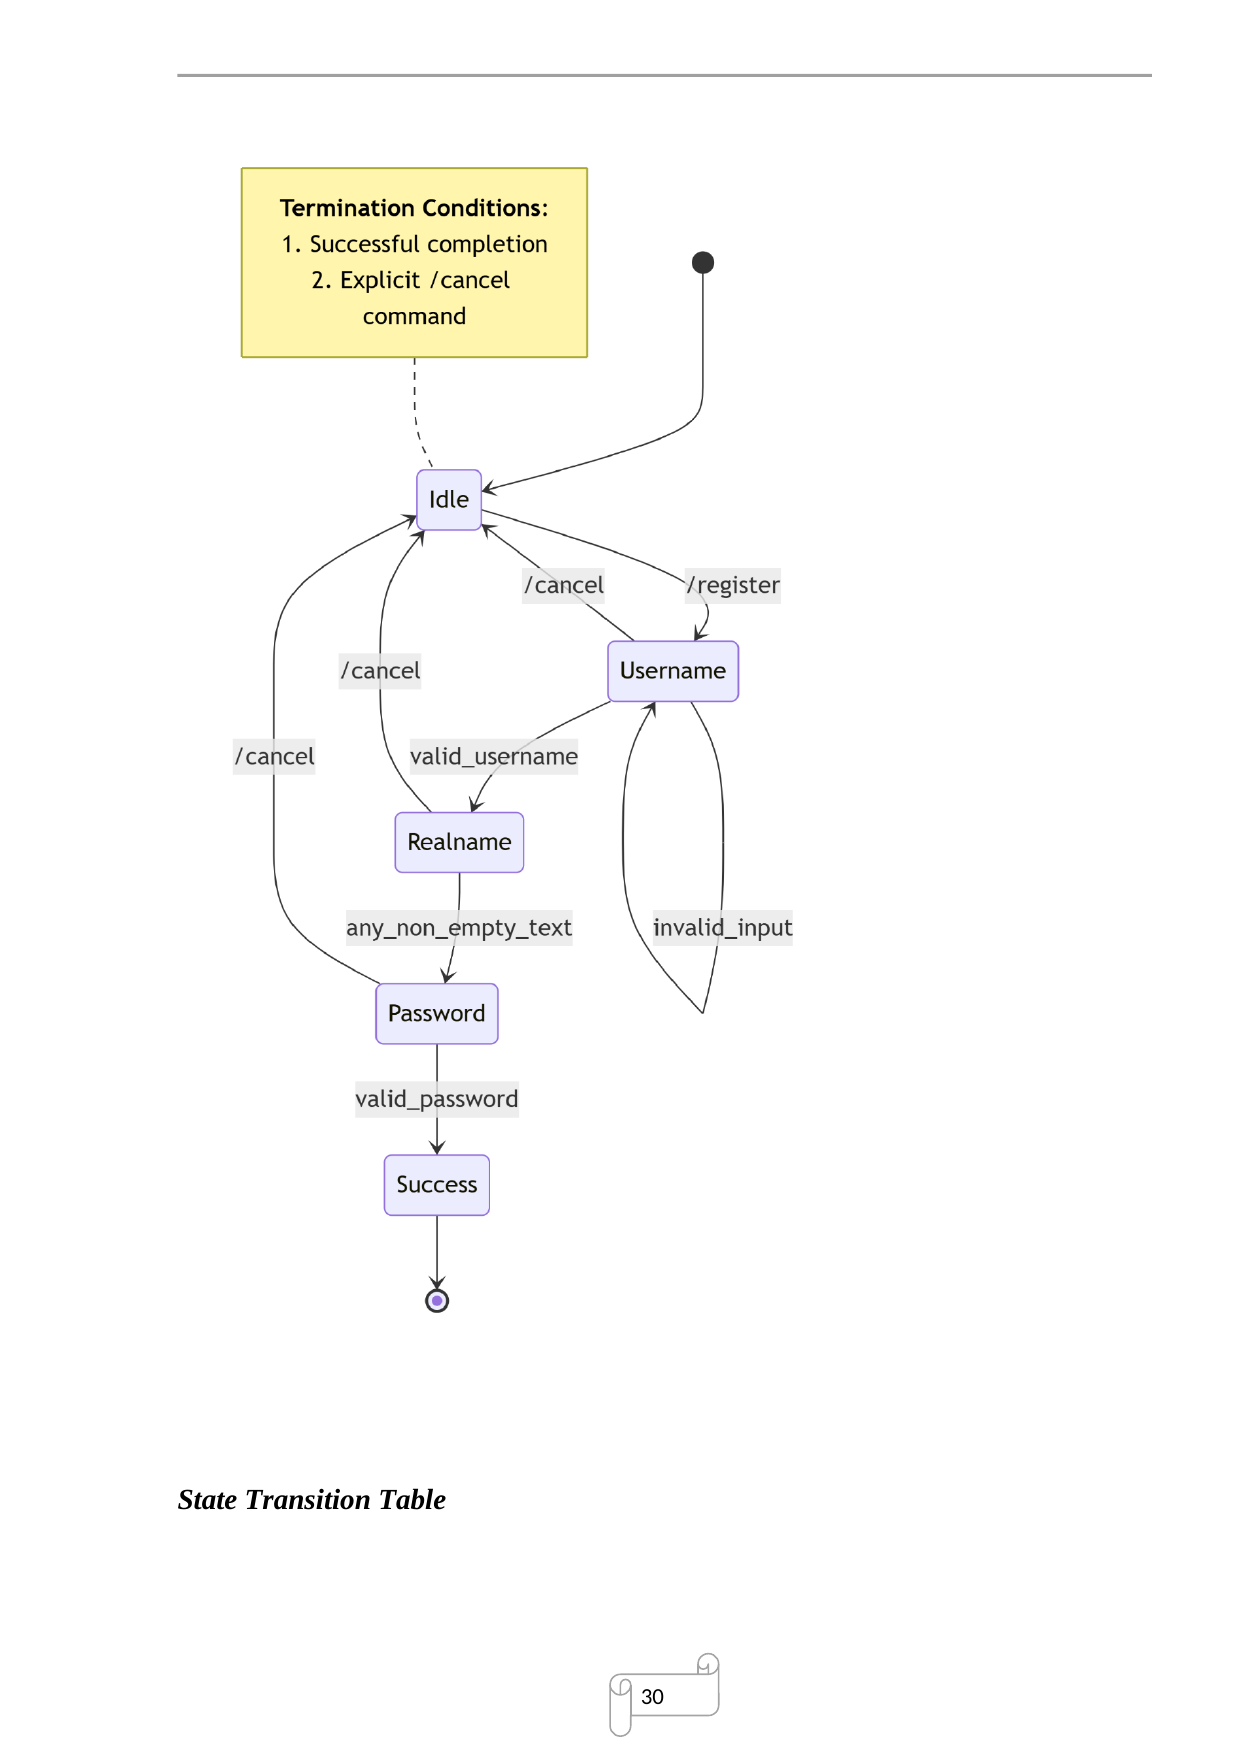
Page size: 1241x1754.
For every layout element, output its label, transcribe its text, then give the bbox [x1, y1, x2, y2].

text State Transition Table [177, 1482, 1152, 1516]
picture [177, 118, 805, 1323]
